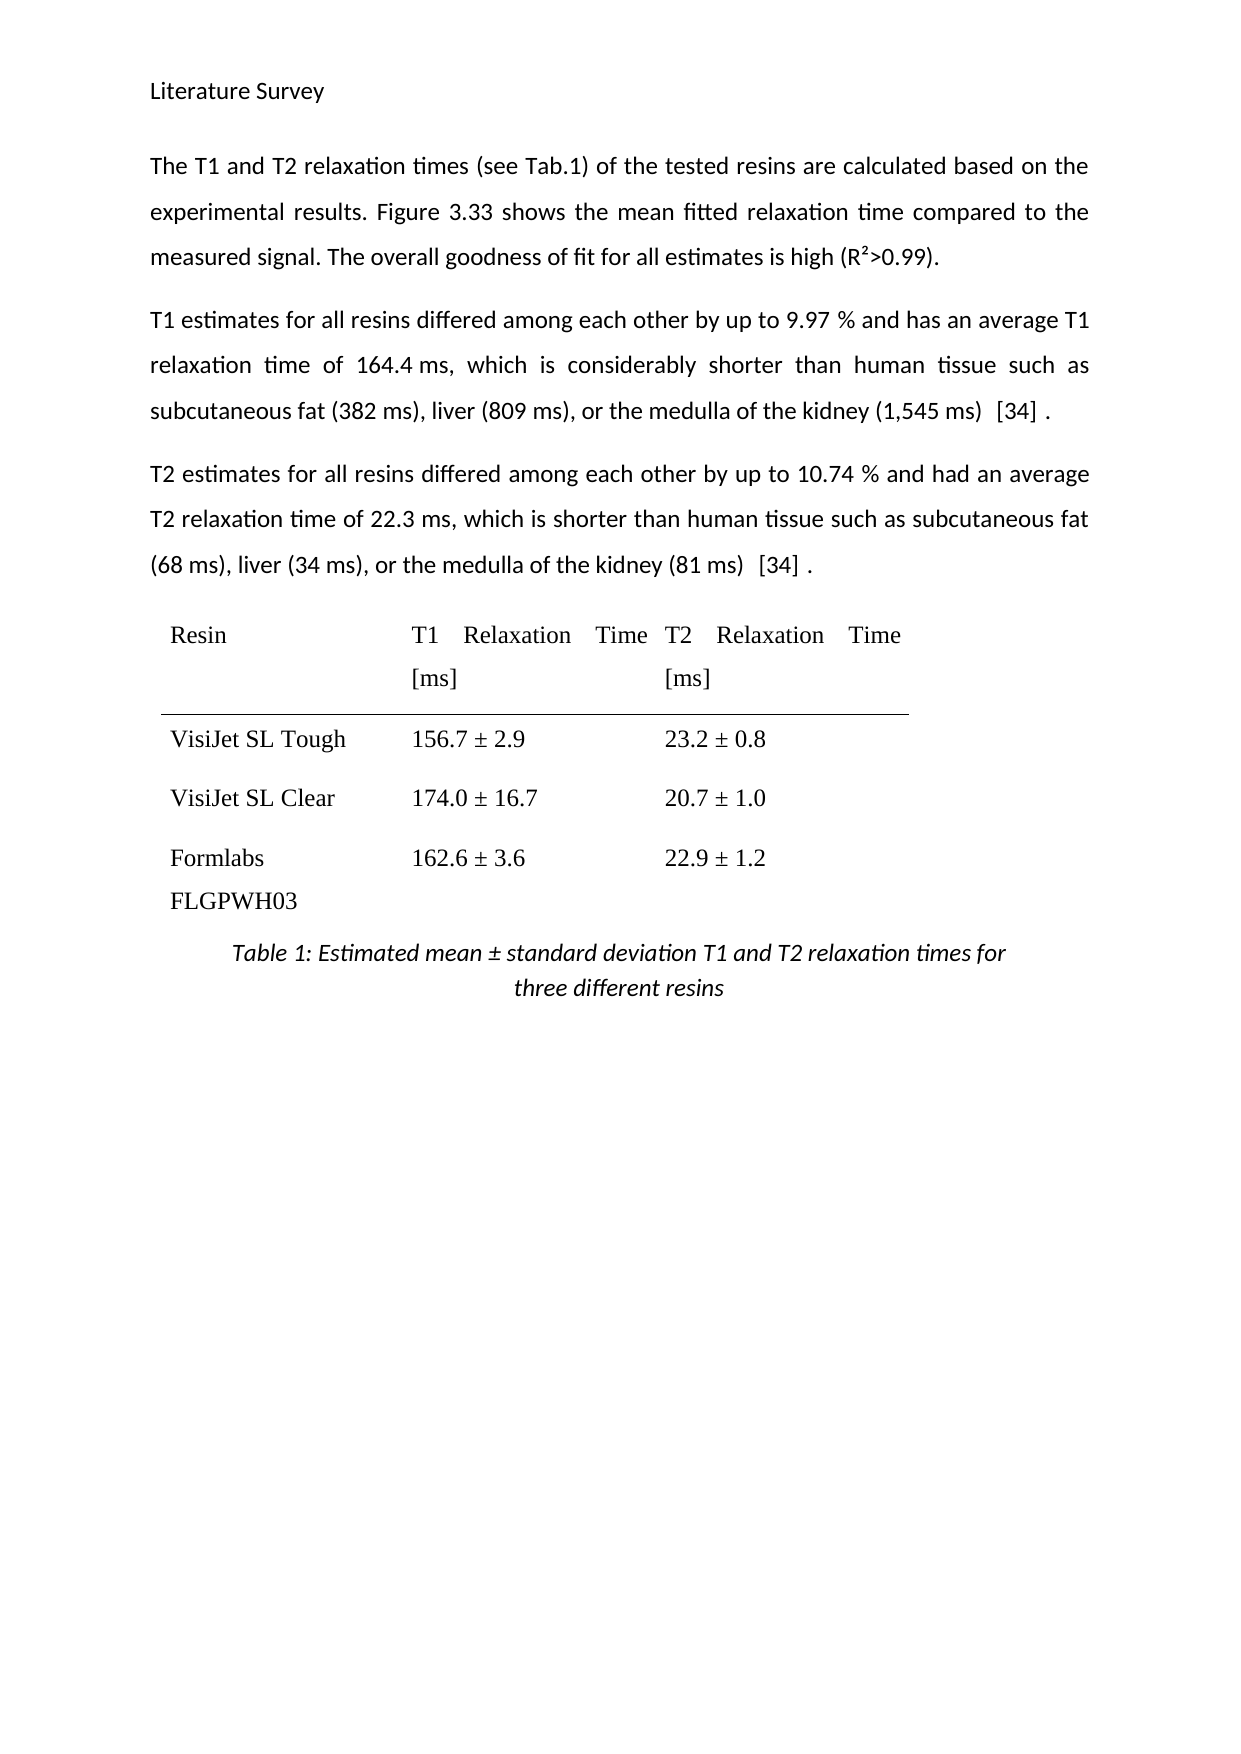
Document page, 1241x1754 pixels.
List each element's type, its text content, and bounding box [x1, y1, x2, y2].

table_header Resin [161, 612, 403, 714]
table_cell 22.9 ± 1.2 [656, 835, 909, 938]
table_cell 20.7 ± 1.0 [656, 775, 909, 835]
text The T1 and T2 relaxation times (see Tab.1) of the tested resins are calculated based on the experimental results. Figure 3.33 shows the mean fitted relaxation time compared to the measured signal. The overall goodness of fit for all estimates is high (R²>0.99). [150, 150, 1090, 272]
text T2 estimates for all resins differed among each other by up to 10.74 % and had an average T2 relaxation time of 22.3 ms, which is shorter than human tissue such as subcutaneous fat (68 ms), liver (34 ms), or the medulla of the kidney (81 ms) . [150, 458, 1090, 580]
table_header T2 Relaxation Time [ms] [656, 612, 909, 714]
table_cell 23.2 ± 0.8 [656, 715, 909, 775]
text Table 1: Estimated mean ± standard deviation T1 and T2 relaxation times for three different resins [209, 938, 1031, 1003]
text T1 estimates for all resins differed among each other by up to 9.97 % and has an average T1 relaxation time of 164.4 ms, which is considerably shorter than human tissue such as subcutaneous fat (382 ms), liver (809 ms), or the medulla of the kidney (1,545 ms) . [150, 304, 1090, 426]
table_cell 156.7 ± 2.9 [403, 715, 656, 775]
table_cell Formlabs FLGPWH03 [161, 835, 403, 938]
table_cell 162.6 ± 3.6 [403, 835, 656, 938]
table_cell VisiJet SL Clear [161, 775, 403, 835]
table_cell 174.0 ± 16.7 [403, 775, 656, 835]
table_cell VisiJet SL Tough [161, 715, 403, 775]
table_header T1 Relaxation Time [ms] [403, 612, 656, 714]
